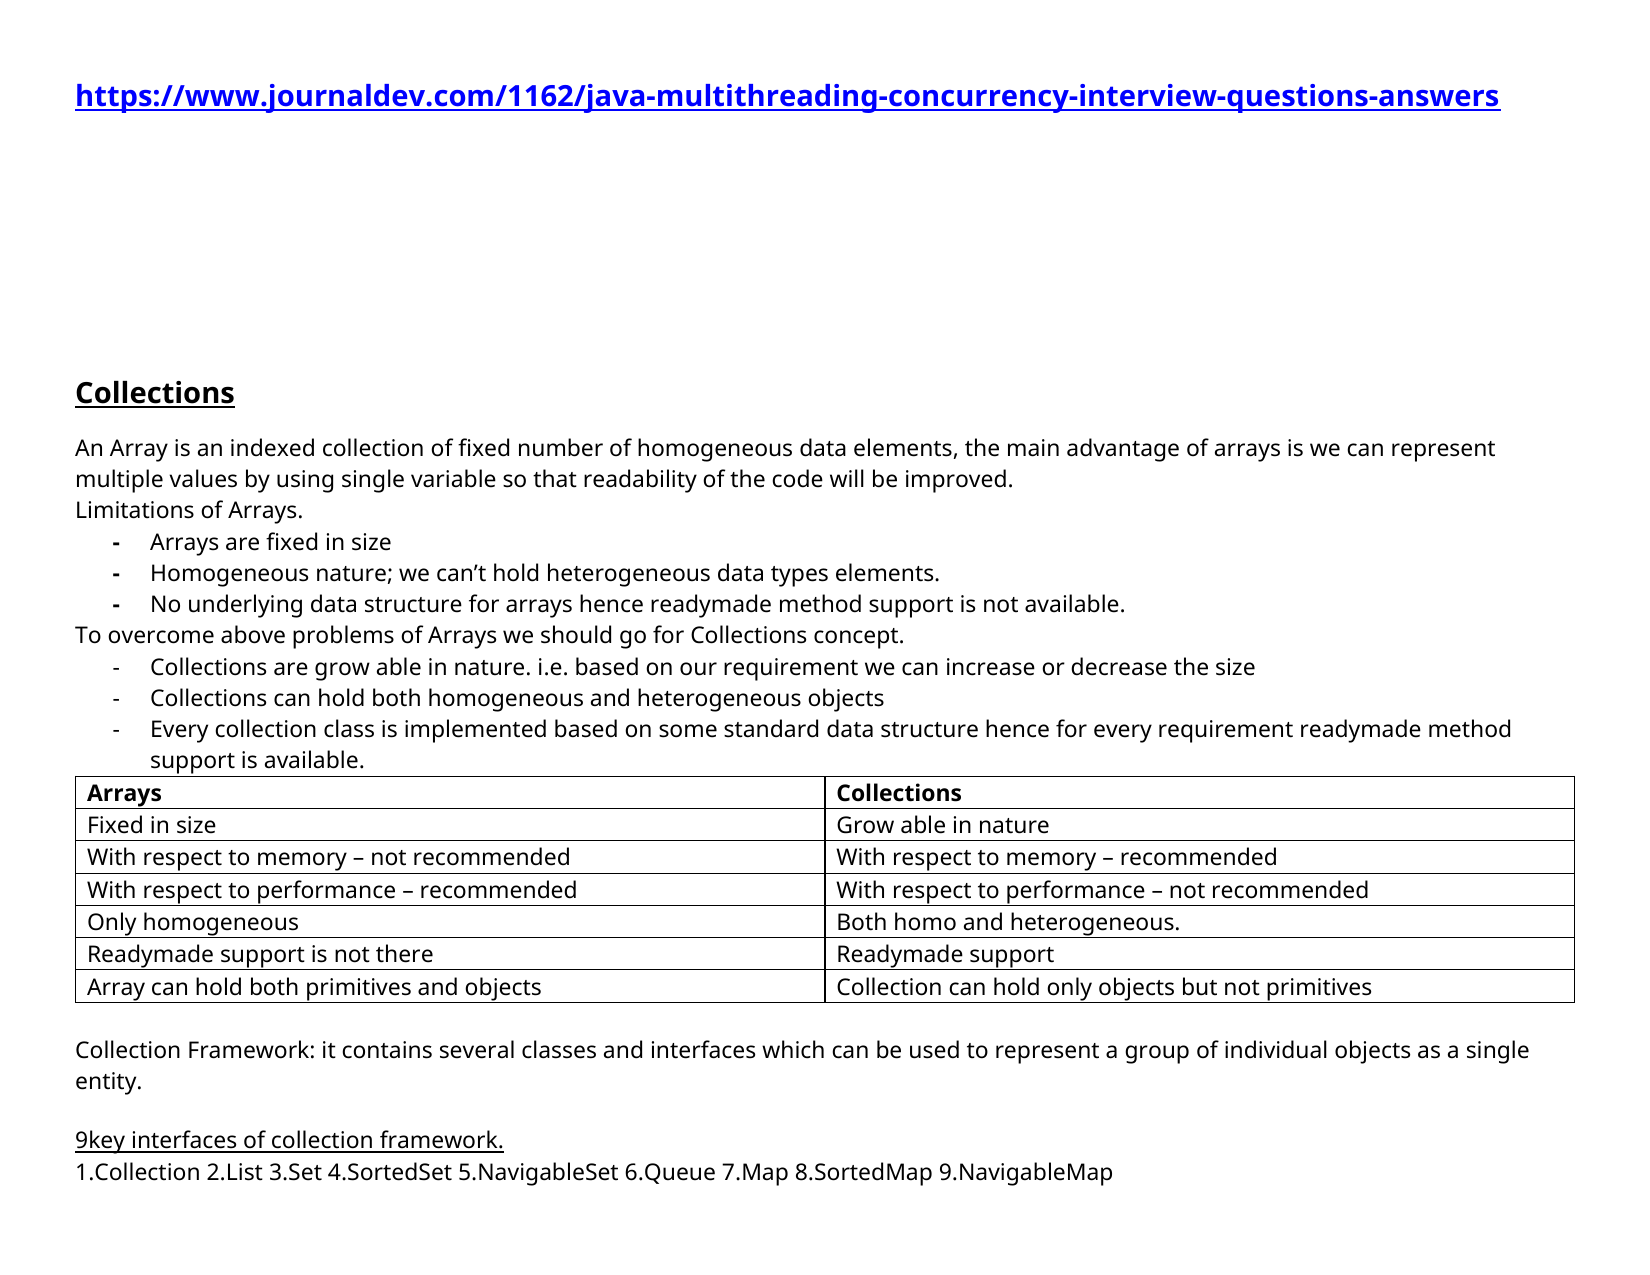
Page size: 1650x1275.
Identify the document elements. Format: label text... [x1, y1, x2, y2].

list Homogeneous nature; we can’t hold heterogeneous data types elements. [112, 557, 1575, 588]
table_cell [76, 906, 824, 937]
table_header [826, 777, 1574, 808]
text 9key interfaces of collection framework. [75, 1124, 1575, 1156]
text An Array is an indexed collection of fixed number of homogeneous data elements, the main advantage of arrays is we can represent multiple values by using single variable so that readability of the code will be improved. [75, 432, 1575, 494]
list No underlying data structure for arrays hence readymade method support is not available. [112, 588, 1575, 619]
list Collections can hold both homogeneous and heterogeneous objects [112, 682, 1575, 713]
list Arrays are fixed in size [112, 526, 1575, 557]
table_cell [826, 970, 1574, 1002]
text Collection Framework: it contains several classes and interfaces which can be used to represent a group of individual objects as a single entity. [75, 1034, 1575, 1096]
text Collections [75, 372, 1575, 412]
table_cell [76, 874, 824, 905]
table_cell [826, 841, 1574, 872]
text To overcome above problems of Arrays we should go for Collections concept. [75, 619, 1575, 651]
list Collections are grow able in nature. i.e. based on our requirement we can increase or decrease the size [112, 651, 1575, 682]
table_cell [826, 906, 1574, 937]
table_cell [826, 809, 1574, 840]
list Every collection class is implemented based on some standard data structure hence for every requirement readymade method support is available. [112, 713, 1575, 776]
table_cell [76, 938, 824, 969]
text 1.Collection 2.List 3.Set 4.SortedSet 5.NavigableSet 6.Queue 7.Map 8.SortedMap 9.NavigableMap [75, 1156, 1575, 1187]
text https://www.journaldev.com/1162/java-multithreading-concurrency-interview-questions-answers [75, 75, 1575, 115]
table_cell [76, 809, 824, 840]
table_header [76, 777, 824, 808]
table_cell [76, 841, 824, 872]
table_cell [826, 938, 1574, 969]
text Limitations of Arrays. [75, 494, 1575, 526]
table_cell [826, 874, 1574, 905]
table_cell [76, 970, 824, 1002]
